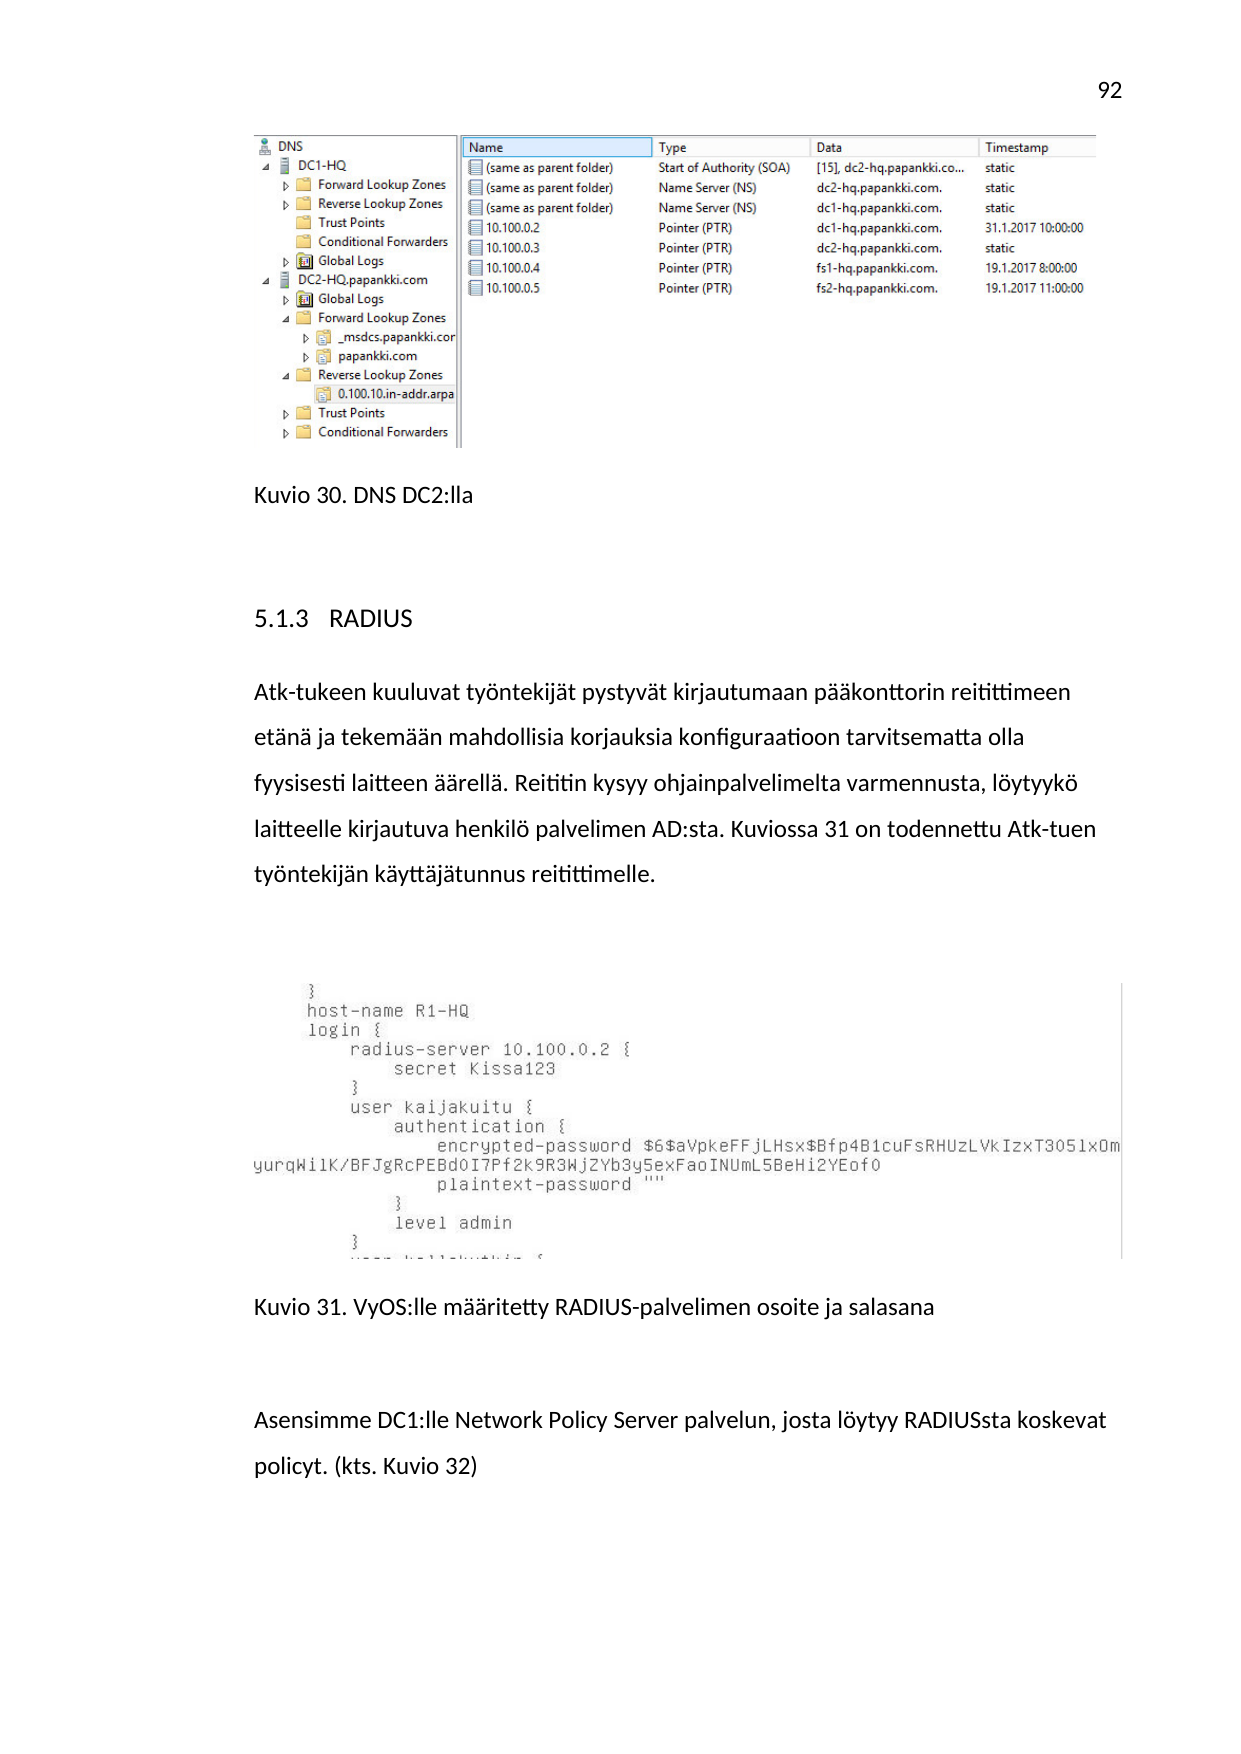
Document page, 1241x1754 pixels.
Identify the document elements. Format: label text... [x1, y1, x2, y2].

picture [253, 983, 1123, 1259]
text Atk-tukeen kuuluvat työntekijät pystyvät kirjautumaan pääkonttorin reitittimeen etänä ja tekemään mahdollisia korjauksia konfiguraatioon tarvitsematta olla fyysisesti laitteen äärellä. Reititin kysyy ohjainpalvelimelta varmennusta, löytyykö laitteelle kirjautuva henkilö palvelimen AD:sta. Kuviossa 31 on todennettu Atk-tuen työntekijän käyttäjätunnus reitittimelle. [254, 676, 1122, 889]
picture [253, 135, 1097, 448]
subtitle RADIUS [254, 601, 1122, 634]
text Asensimme DC1:lle Network Policy Server palvelun, josta löytyy RADIUSsta koskevat policyt. (kts. Kuvio 32) [254, 1404, 1122, 1481]
